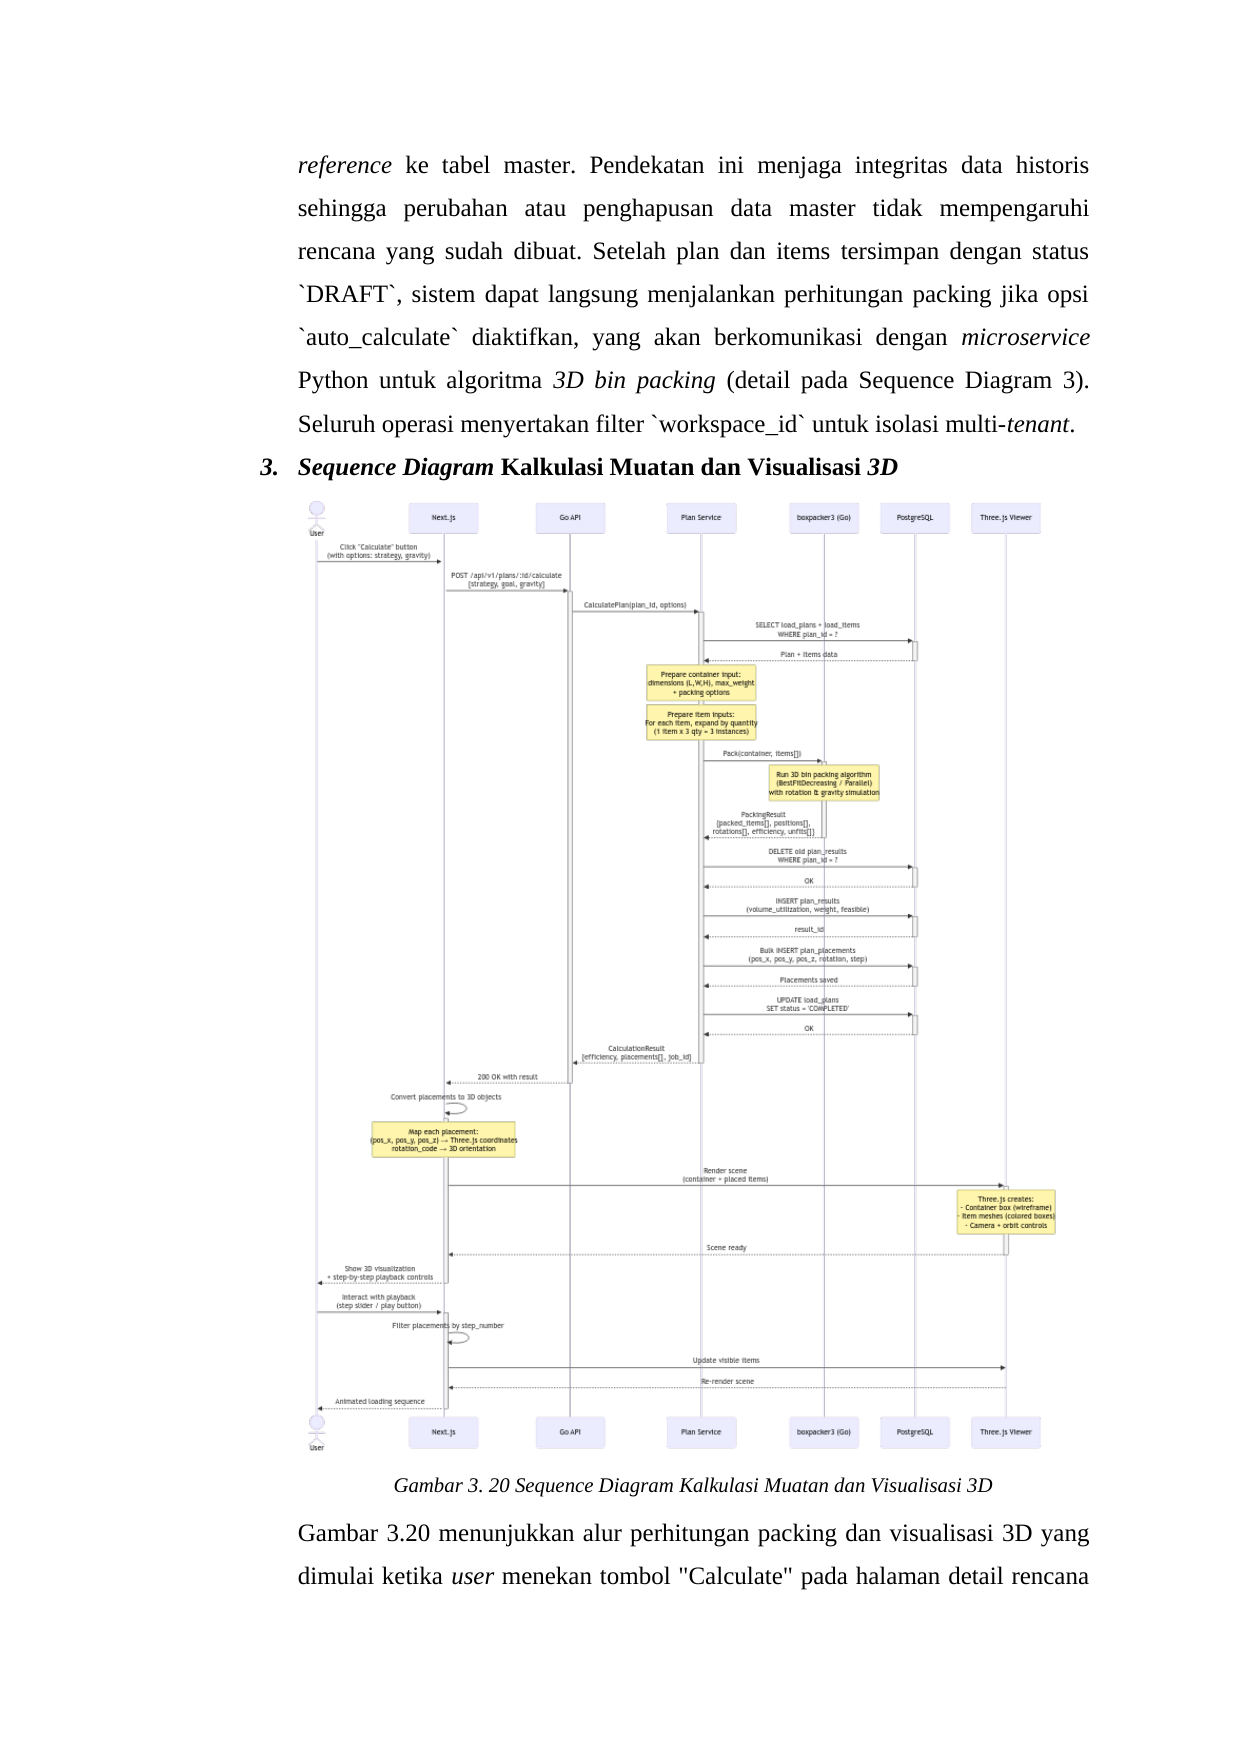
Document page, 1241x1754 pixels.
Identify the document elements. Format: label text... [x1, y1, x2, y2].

picture [260, 499, 1086, 1463]
text Gambar 3. 20 Sequence Diagram Kalkulasi Muatan dan Visualisasi 3D [223, 1473, 1090, 1497]
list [298, 1518, 1090, 1589]
list Sequence Diagram Kalkulasi Muatan dan Visualisasi 3D [260, 452, 1090, 481]
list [298, 150, 1090, 437]
